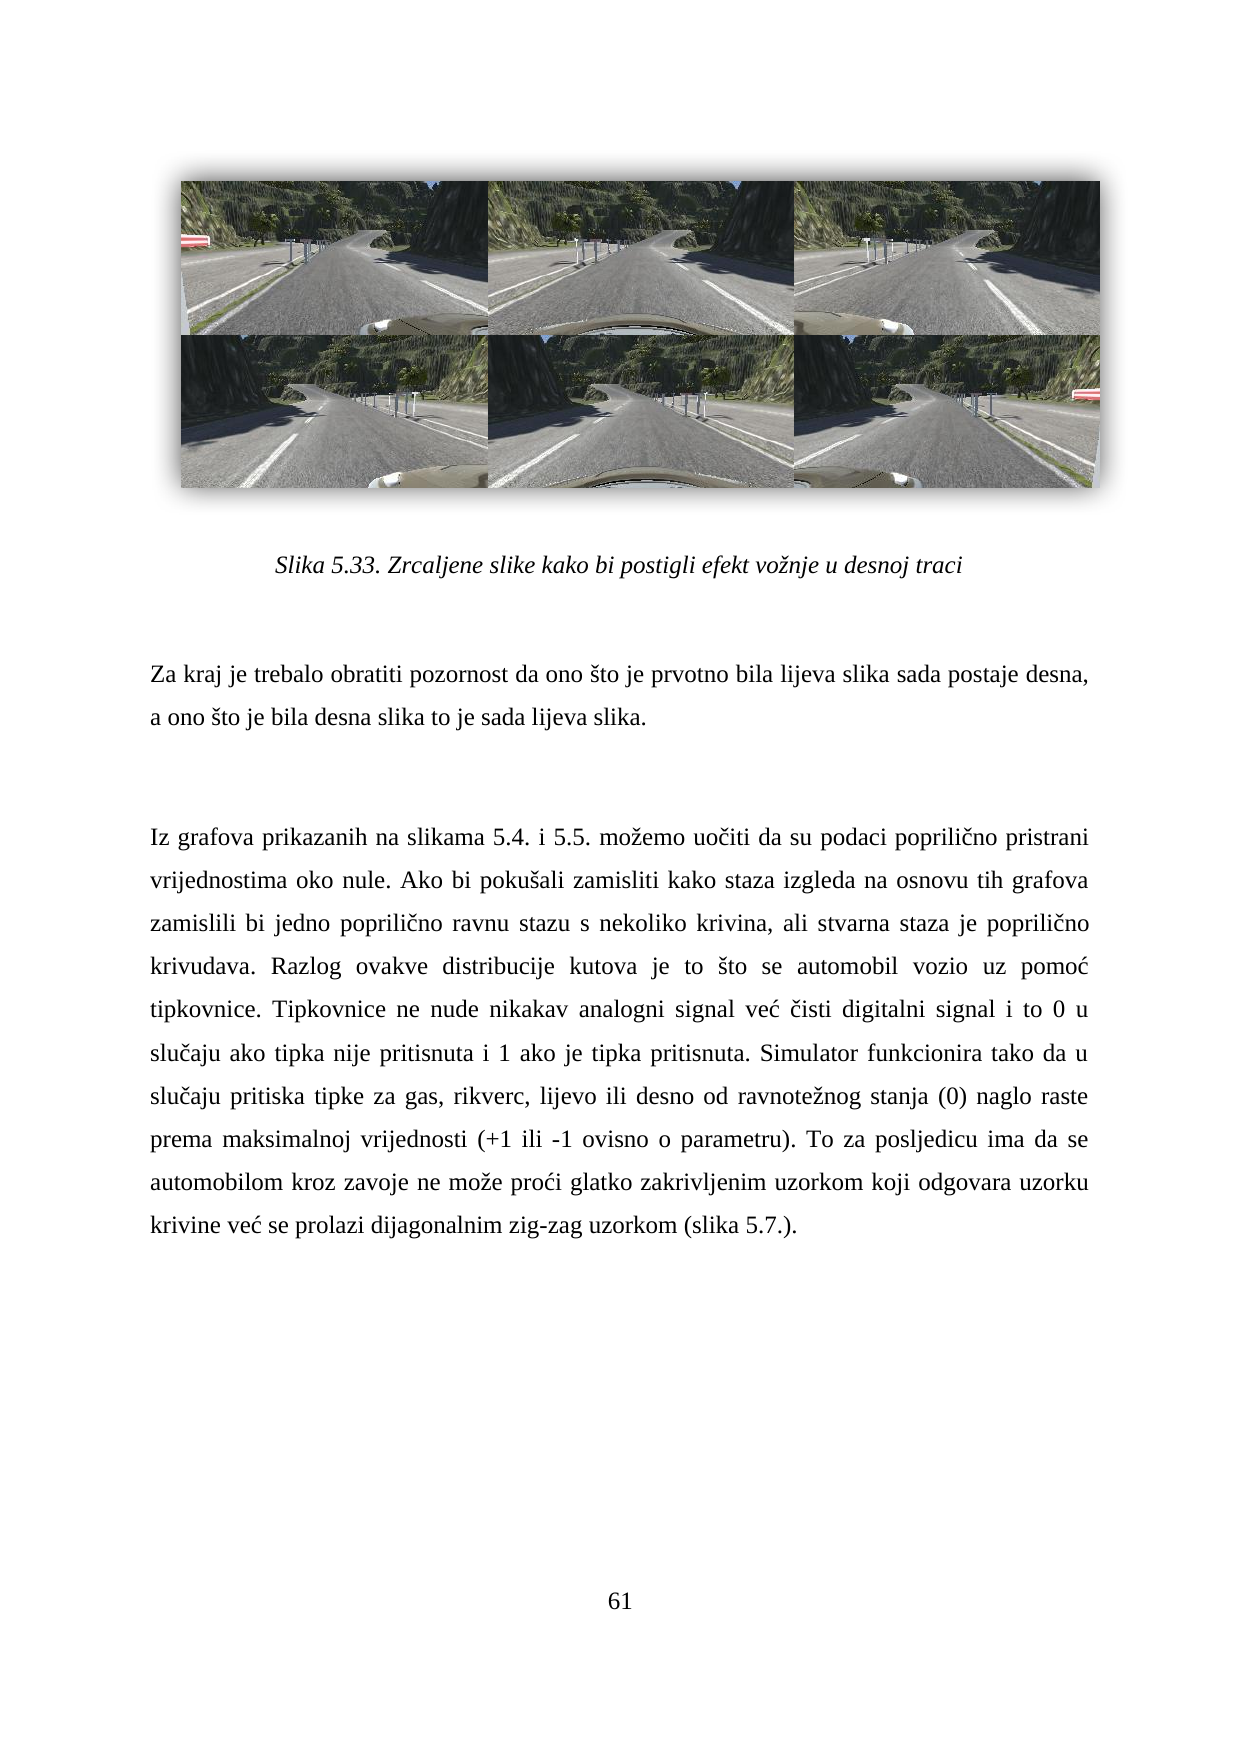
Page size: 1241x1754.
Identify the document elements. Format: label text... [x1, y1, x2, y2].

text Iz grafova prikazanih na slikama 5.4. i 5.5. možemo uočiti da su podaci poprilično pristrani vrijednostima oko nule. Ako bi pokušali zamisliti kako staza izgleda na osnovu tih grafova zamislili bi jedno poprilično ravnu stazu s nekoliko krivina, ali stvarna staza je poprilično krivudava. Razlog ovakve distribucije kutova je to što se automobil vozio uz pomoć tipkovnice. Tipkovnice ne nude nikakav analogni signal već čisti digitalni signal i to 0 u slučaju ako tipka nije pritisnuta i 1 ako je tipka pritisnuta. Simulator funkcionira tako da u slučaju pritiska tipke za gas, rikverc, lijevo ili desno od ravnotežnog stanja (0) naglo raste prema maksimalnoj vrijednosti (+1 ili -1 ovisno o parametru). To za posljedicu ima da se automobilom kroz zavoje ne može proći glatko zakrivljenim uzorkom koji odgovara uzorku krivine već se prolazi dijagonalnim zig-zag uzorkom (slika 5.7.). [150, 822, 1090, 1239]
picture [181, 181, 1100, 488]
text Za kraj je trebalo obratiti pozornost da ono što je prvotno bila lijeva slika sada postaje desna, a ono što je bila desna slika to je sada lijeva slika. [150, 659, 1090, 731]
